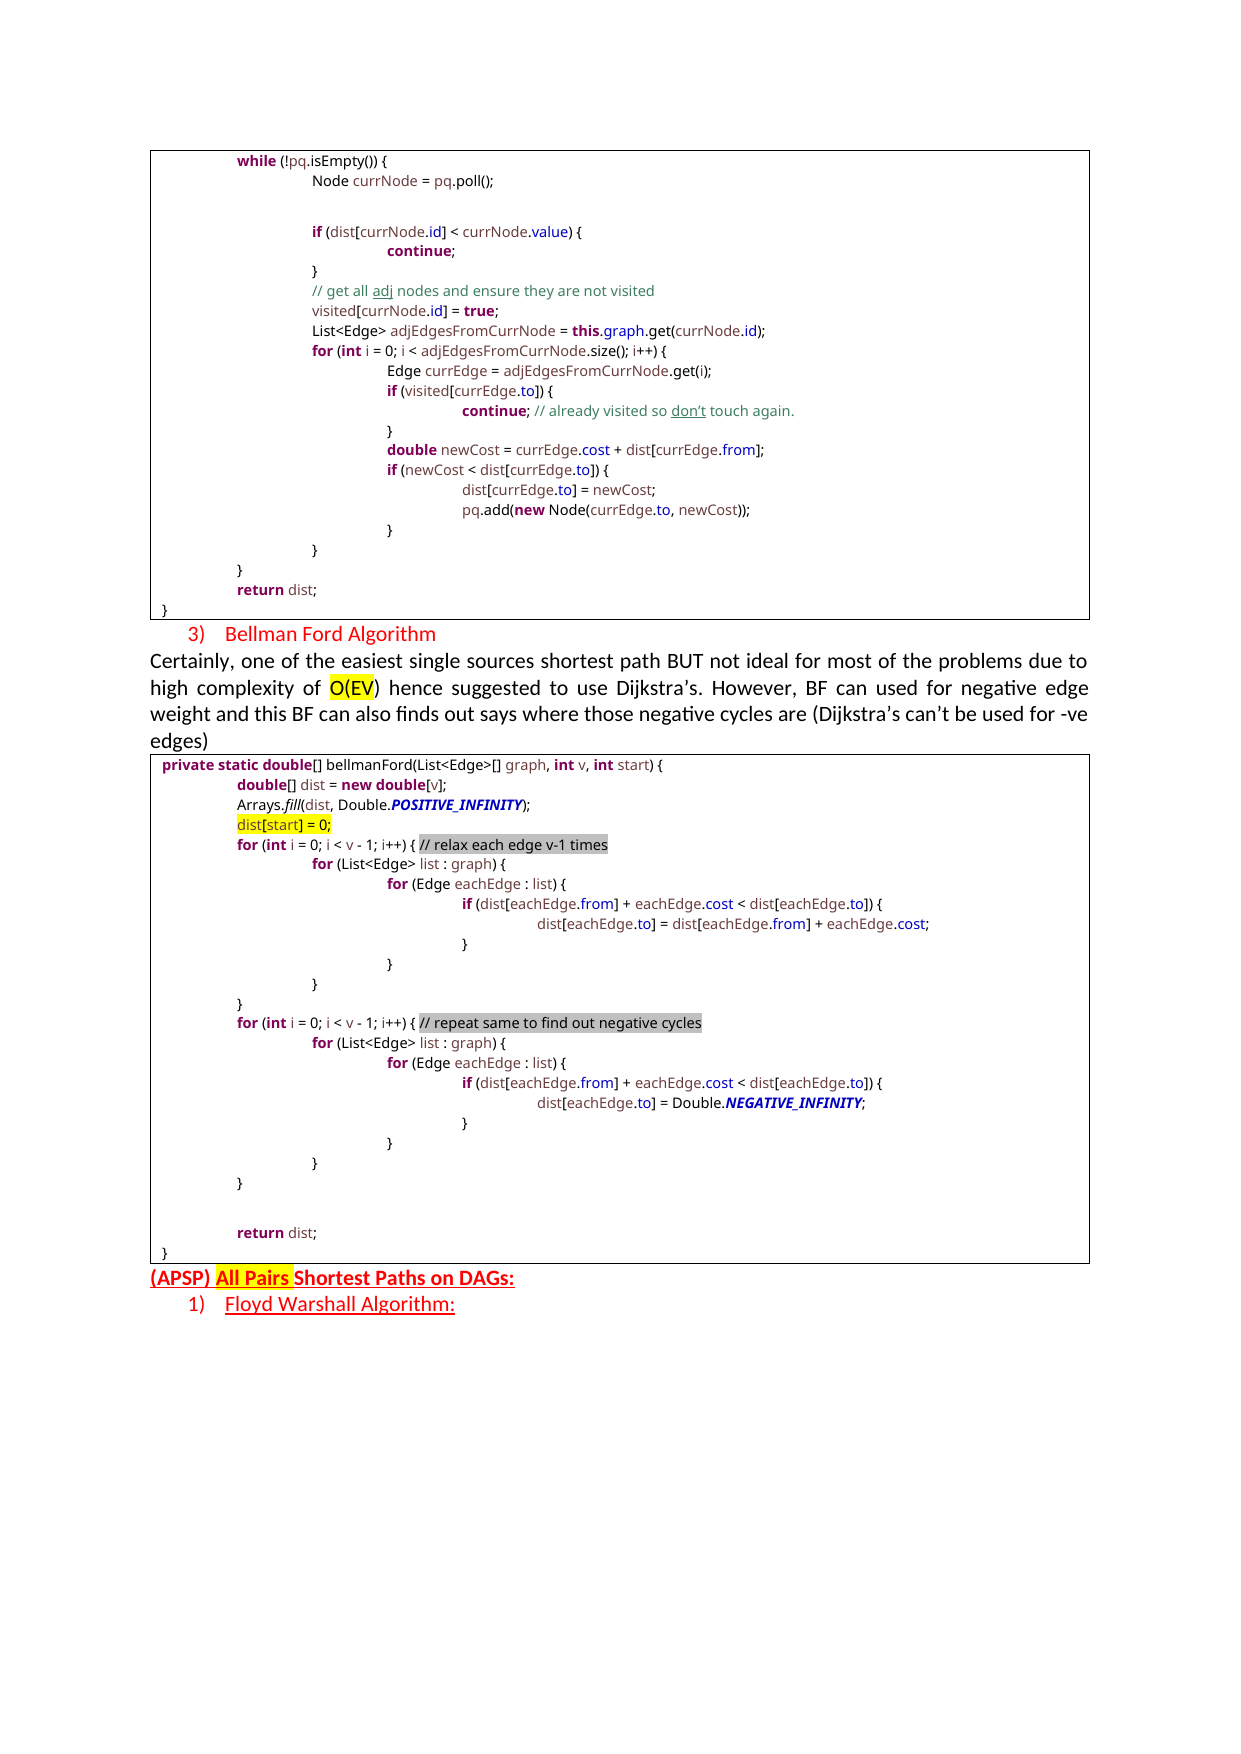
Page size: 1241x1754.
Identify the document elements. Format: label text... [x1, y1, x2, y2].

list Floyd Warshall Algorithm: [187, 1290, 1090, 1317]
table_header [151, 151, 1089, 619]
table_header private static double[] bellmanFord(List<Edge>[] graph, int v, int start) { double[] dist = new double[v]; Arrays.fill(dist, Double.POSITIVE_INFINITY); dist[start] = 0; for (int i = 0; i < v - 1; i++) { // relax each edge v-1 times for (List<Edge> list : graph) { for (Edge eachEdge : list) { if (dist[eachEdge.from] + eachEdge.cost < dist[eachEdge.to]) { dist[eachEdge.to] = dist[eachEdge.from] + eachEdge.cost; } } } } for (int i = 0; i < v - 1; i++) { // repeat same to find out negative cycles for (List<Edge> list : graph) { for (Edge eachEdge : list) { if (dist[eachEdge.from] + eachEdge.cost < dist[eachEdge.to]) { dist[eachEdge.to] = Double.NEGATIVE_INFINITY; } } } } return dist; } [151, 755, 1089, 1263]
list Bellman Ford Algorithm [187, 620, 1090, 647]
text Certainly, one of the easiest single sources shortest path BUT not ideal for most of the problems due to high complexity of O(EV) hence suggested to use Dijkstra’s. However, BF can used for negative edge weight and this BF can also finds out says where those negative cycles are (Dijkstra’s can’t be used for -ve edges) [150, 647, 1090, 754]
text (APSP) All Pairs Shortest Paths on DAGs: [294, 1264, 1090, 1290]
